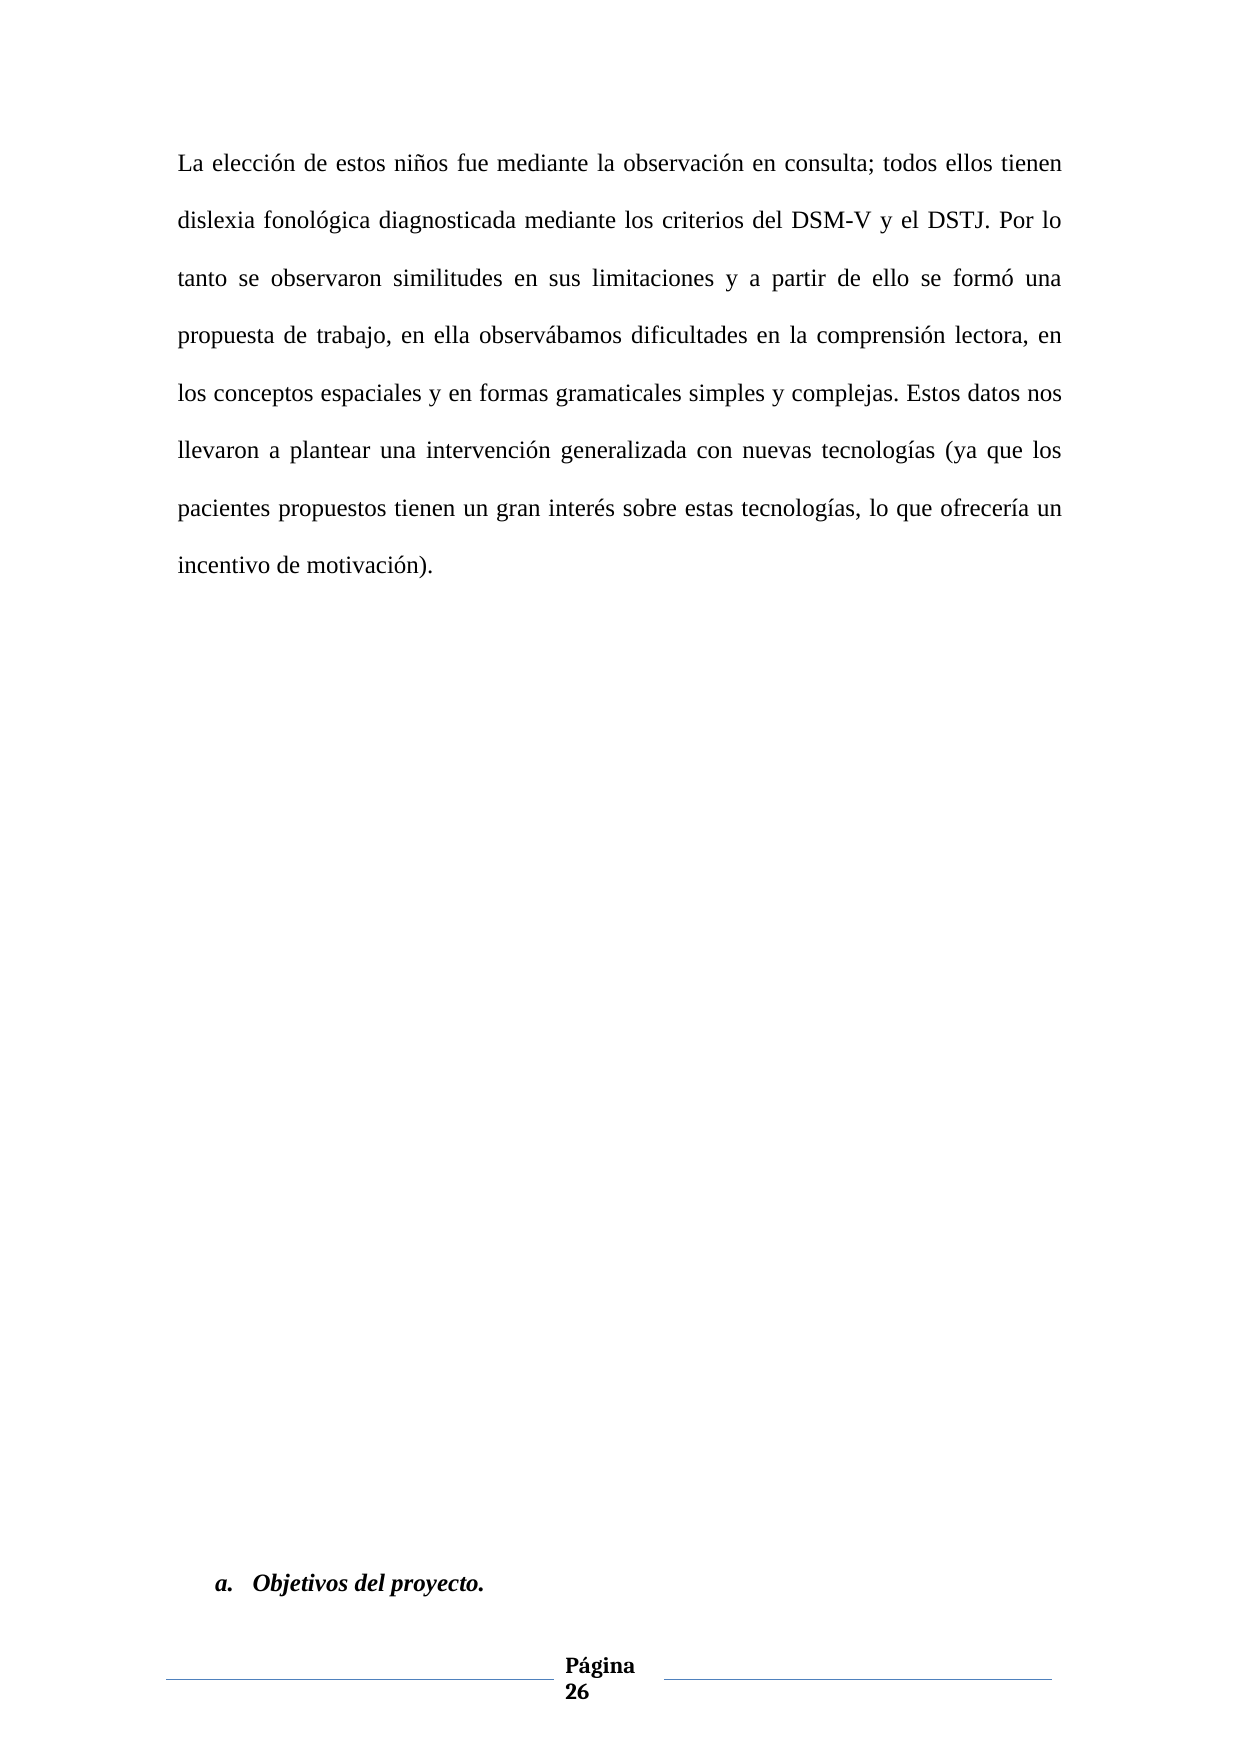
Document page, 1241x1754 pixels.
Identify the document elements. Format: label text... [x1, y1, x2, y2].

list Objetivos del proyecto. [215, 1568, 1063, 1597]
text La elección de estos niños fue mediante la observación en consulta; todos ellos tienen dislexia fonológica diagnosticada mediante los criterios del DSM-V y el DSTJ. Por lo tanto se observaron similitudes en sus limitaciones y a partir de ello se formó una propuesta de trabajo, en ella observábamos dificultades en la comprensión lectora, en los conceptos espaciales y en formas gramaticales simples y complejas. Estos datos nos llevaron a plantear una intervención generalizada con nuevas tecnologías (ya que los pacientes propuestos tienen un gran interés sobre estas tecnologías, lo que ofrecería un incentivo de motivación). [177, 148, 1063, 579]
